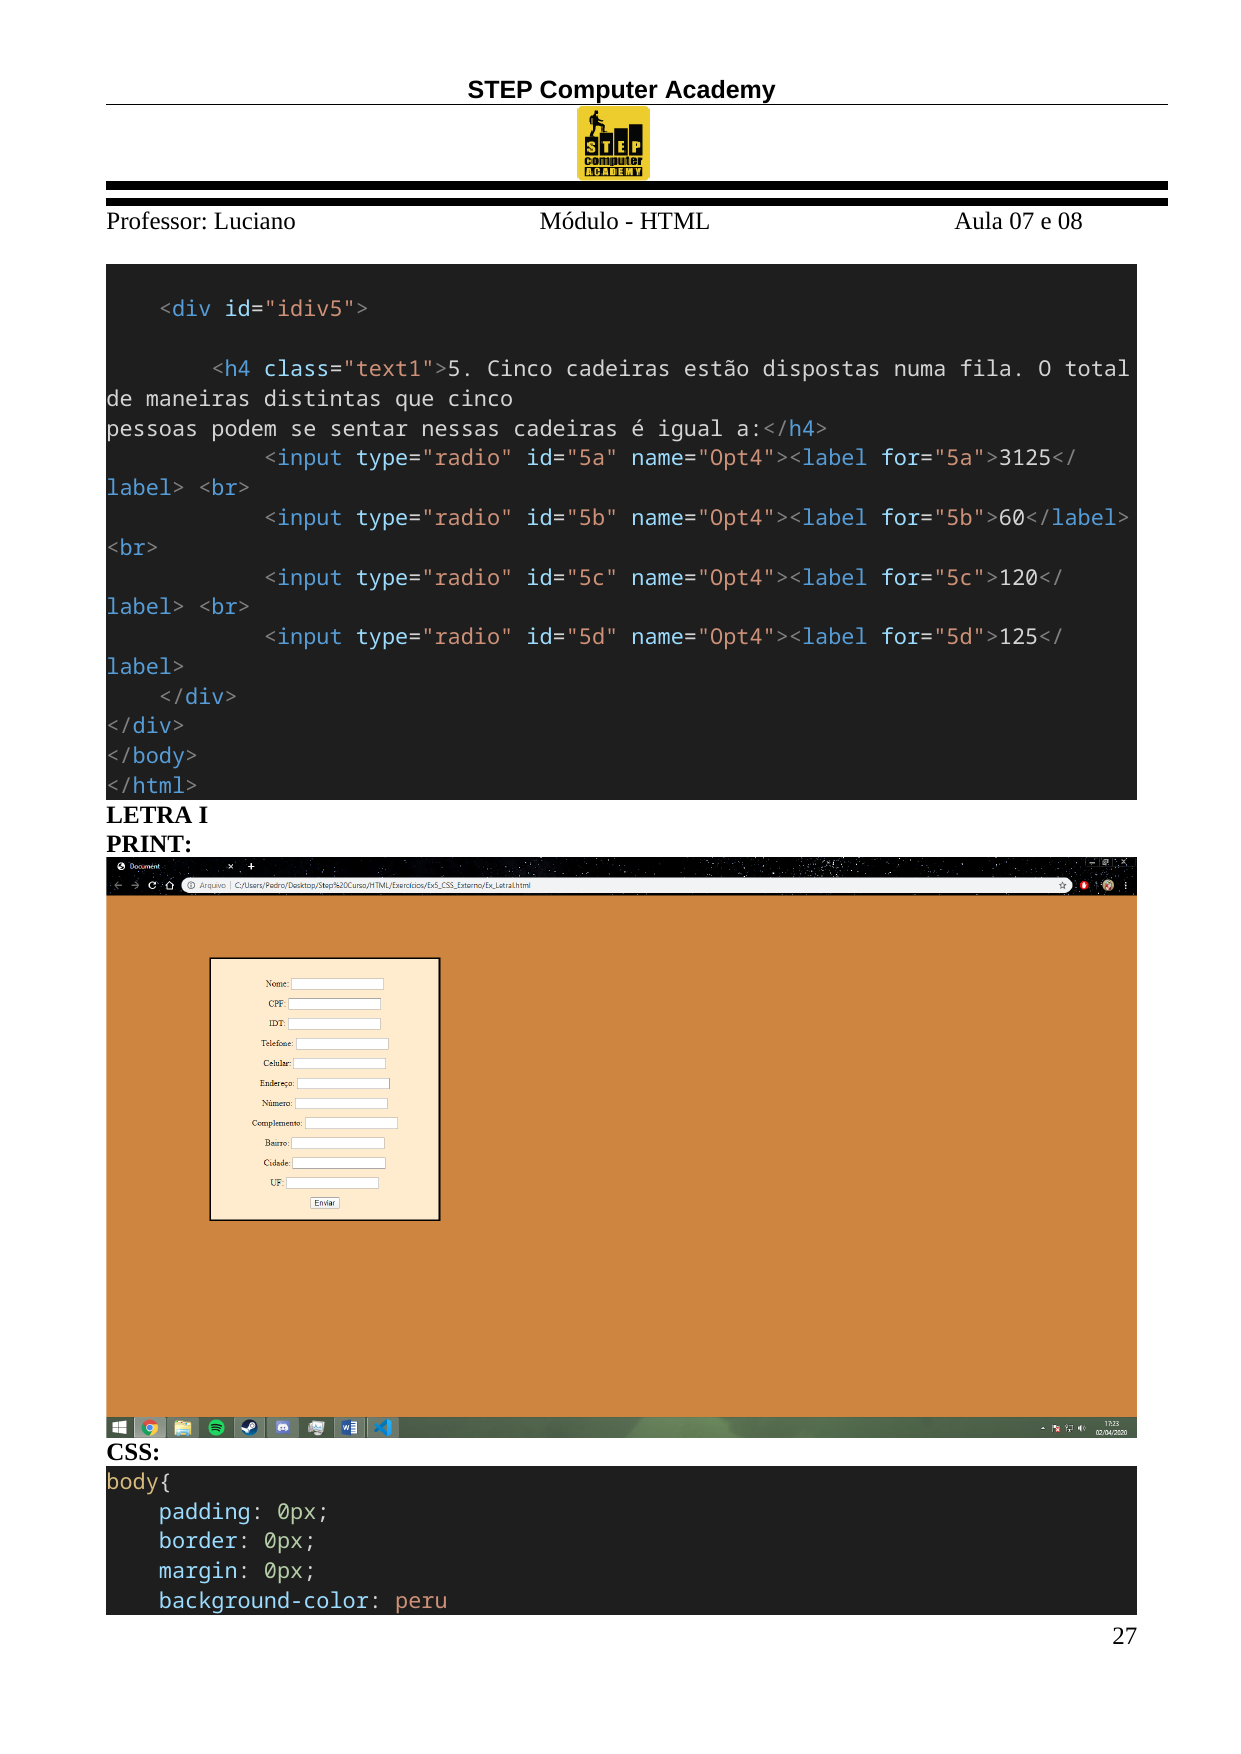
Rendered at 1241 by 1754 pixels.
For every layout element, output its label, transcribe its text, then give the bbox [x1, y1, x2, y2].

text background-color: peru [106, 1585, 1137, 1615]
text padding: 0px; [106, 1496, 1137, 1526]
text margin: 0px; [106, 1555, 1137, 1585]
text LETRA I [106, 800, 1137, 829]
text </html> [106, 770, 1137, 800]
text <div id="idiv5"> [106, 293, 1137, 323]
picture [574, 104, 654, 182]
text CSS: [106, 1438, 1137, 1466]
text <input type="radio" id="5a" name="Opt4"><label for="5a">3125</label> <br> [106, 442, 1137, 502]
text border: 0px; [106, 1526, 1137, 1555]
text body{ [106, 1466, 1137, 1496]
text </div> [106, 681, 1137, 711]
text <input type="radio" id="5d" name="Opt4"><label for="5d">125</label> [106, 621, 1137, 681]
text </body> [106, 740, 1137, 770]
text PRINT: [106, 829, 1137, 857]
picture [106, 857, 1137, 1438]
text <input type="radio" id="5b" name="Opt4"><label for="5b">60</label> <br> [106, 502, 1137, 562]
text <h4 class="text1">5. Cinco cadeiras estão dispostas numa fila. O total de maneiras distintas que cinco pessoas podem se sentar nessas cadeiras é igual a:</h4> [106, 353, 1137, 442]
text <input type="radio" id="5c" name="Opt4"><label for="5c">120</label> <br> [106, 562, 1137, 621]
text </div> [106, 711, 1137, 740]
